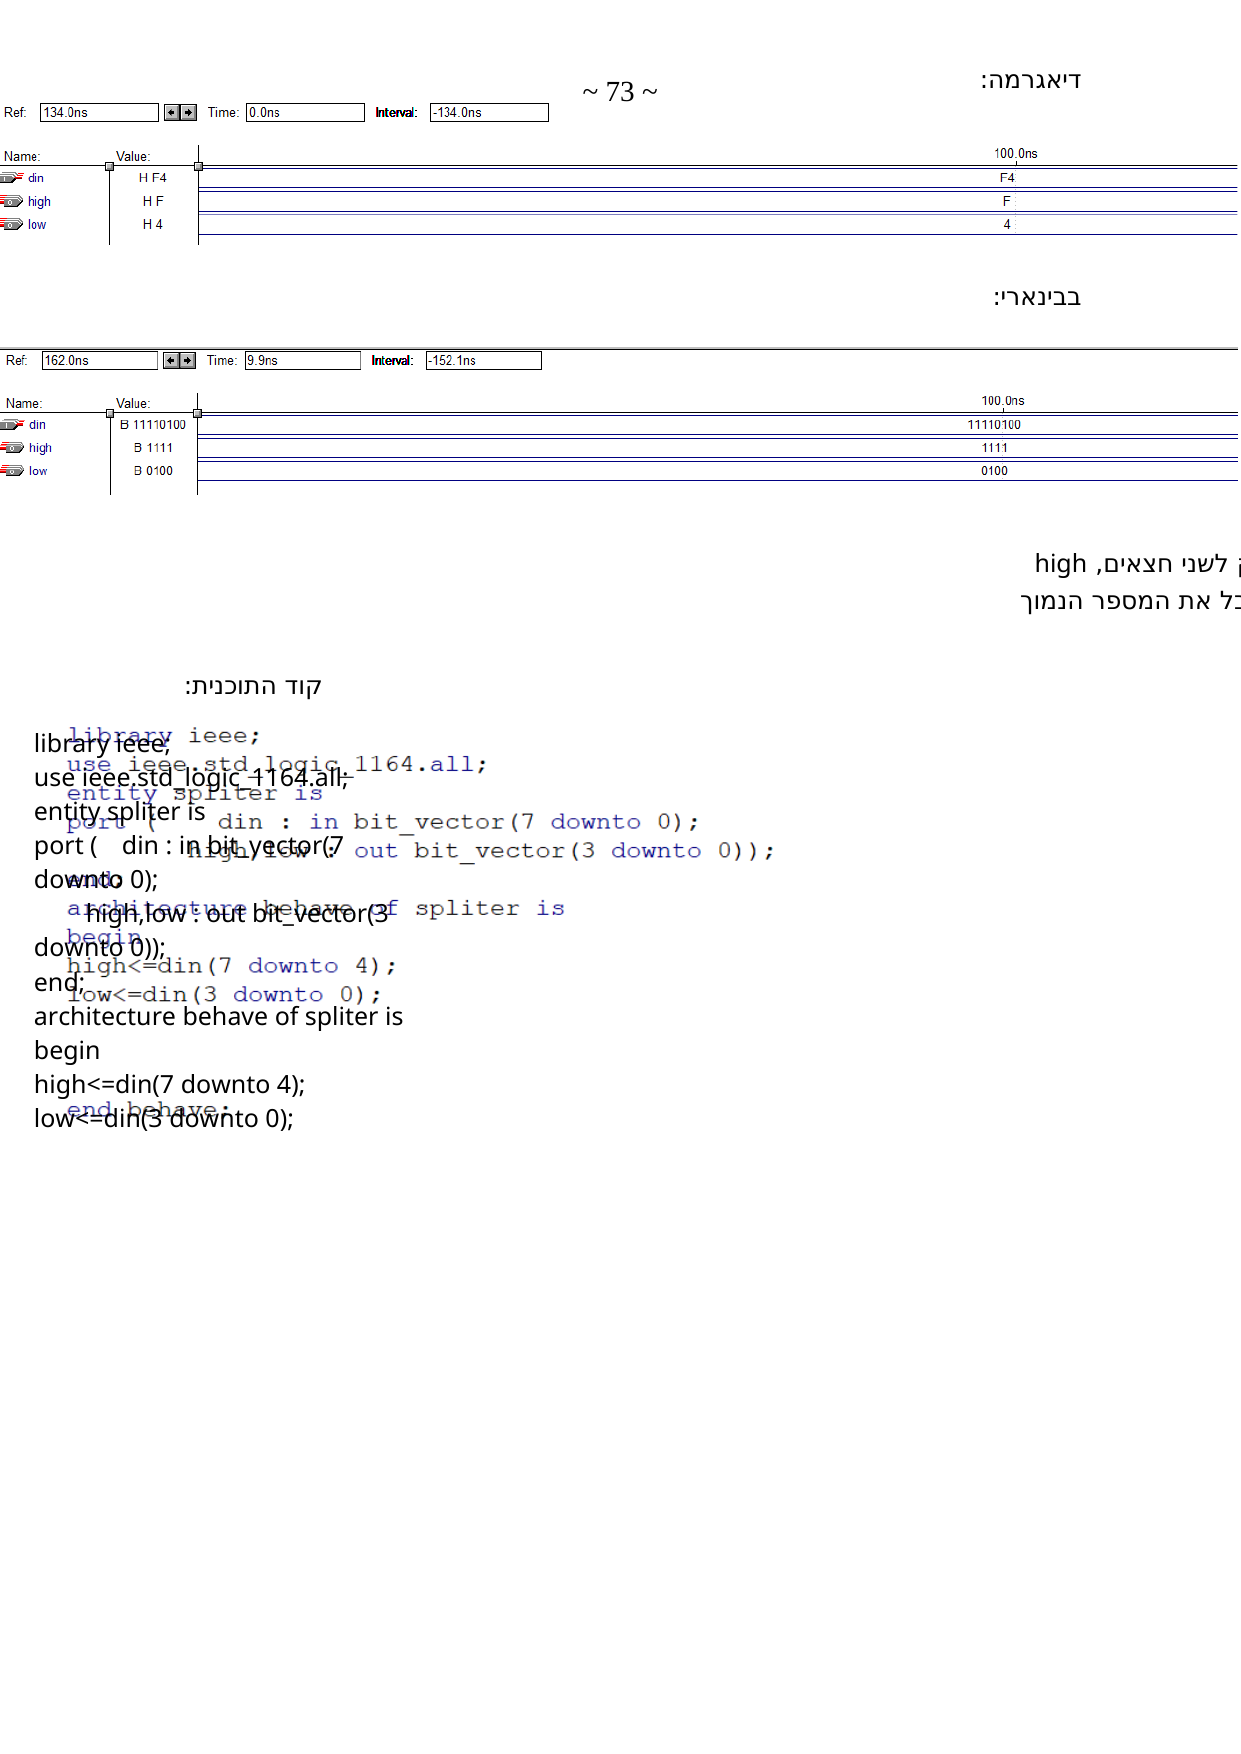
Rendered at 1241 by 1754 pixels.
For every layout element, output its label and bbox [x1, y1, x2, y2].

picture [0, 103, 1238, 245]
picture [50, 740, 58, 750]
picture [48, 725, 788, 1128]
picture [0, 347, 1238, 495]
